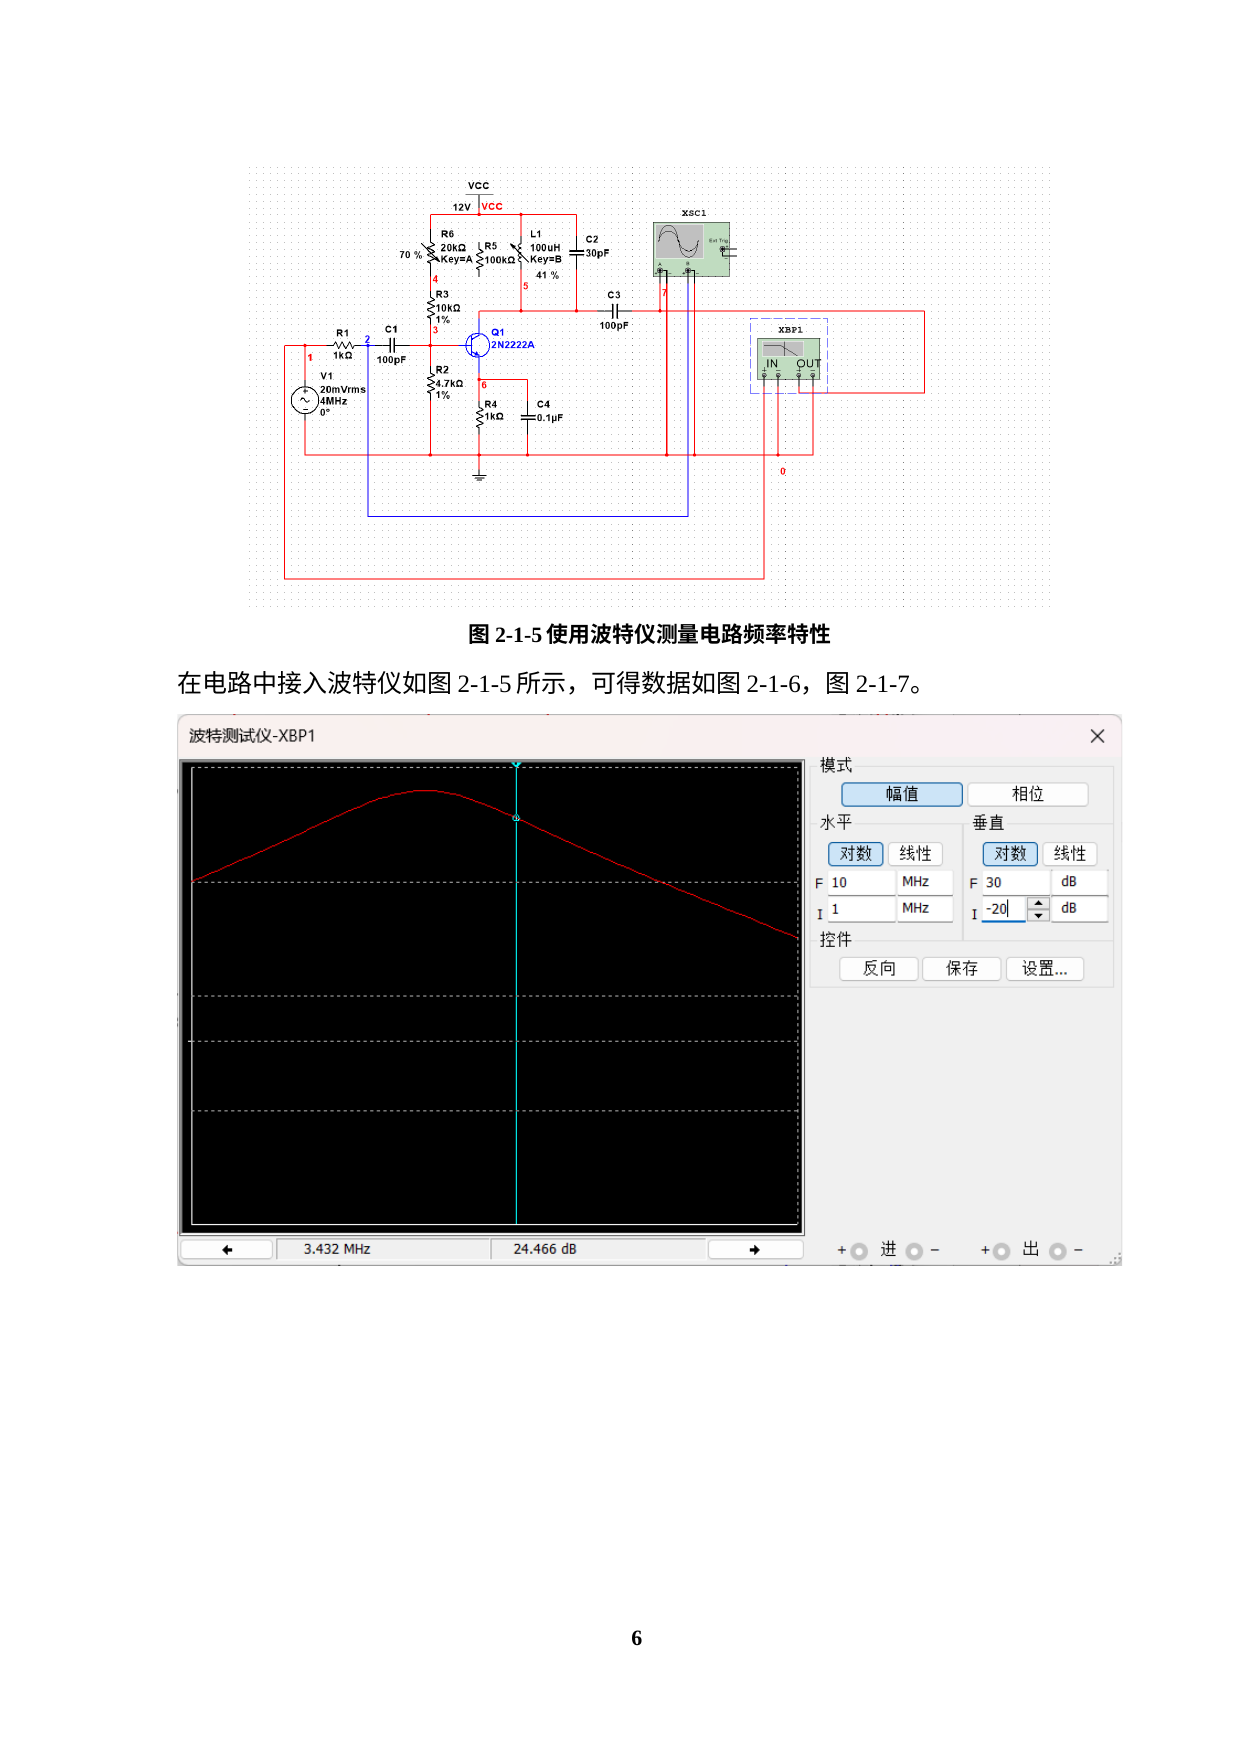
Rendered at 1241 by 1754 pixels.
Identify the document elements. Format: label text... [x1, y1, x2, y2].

text 图2-1-5使用波特仪测量电路频率特性 [177, 617, 1122, 649]
picture [243, 162, 1056, 607]
text 在电路中接入波特仪如图2-1-5所示，可得数据如图2-1-6，图2-1-7。 [177, 649, 1122, 714]
picture [177, 714, 1123, 1266]
